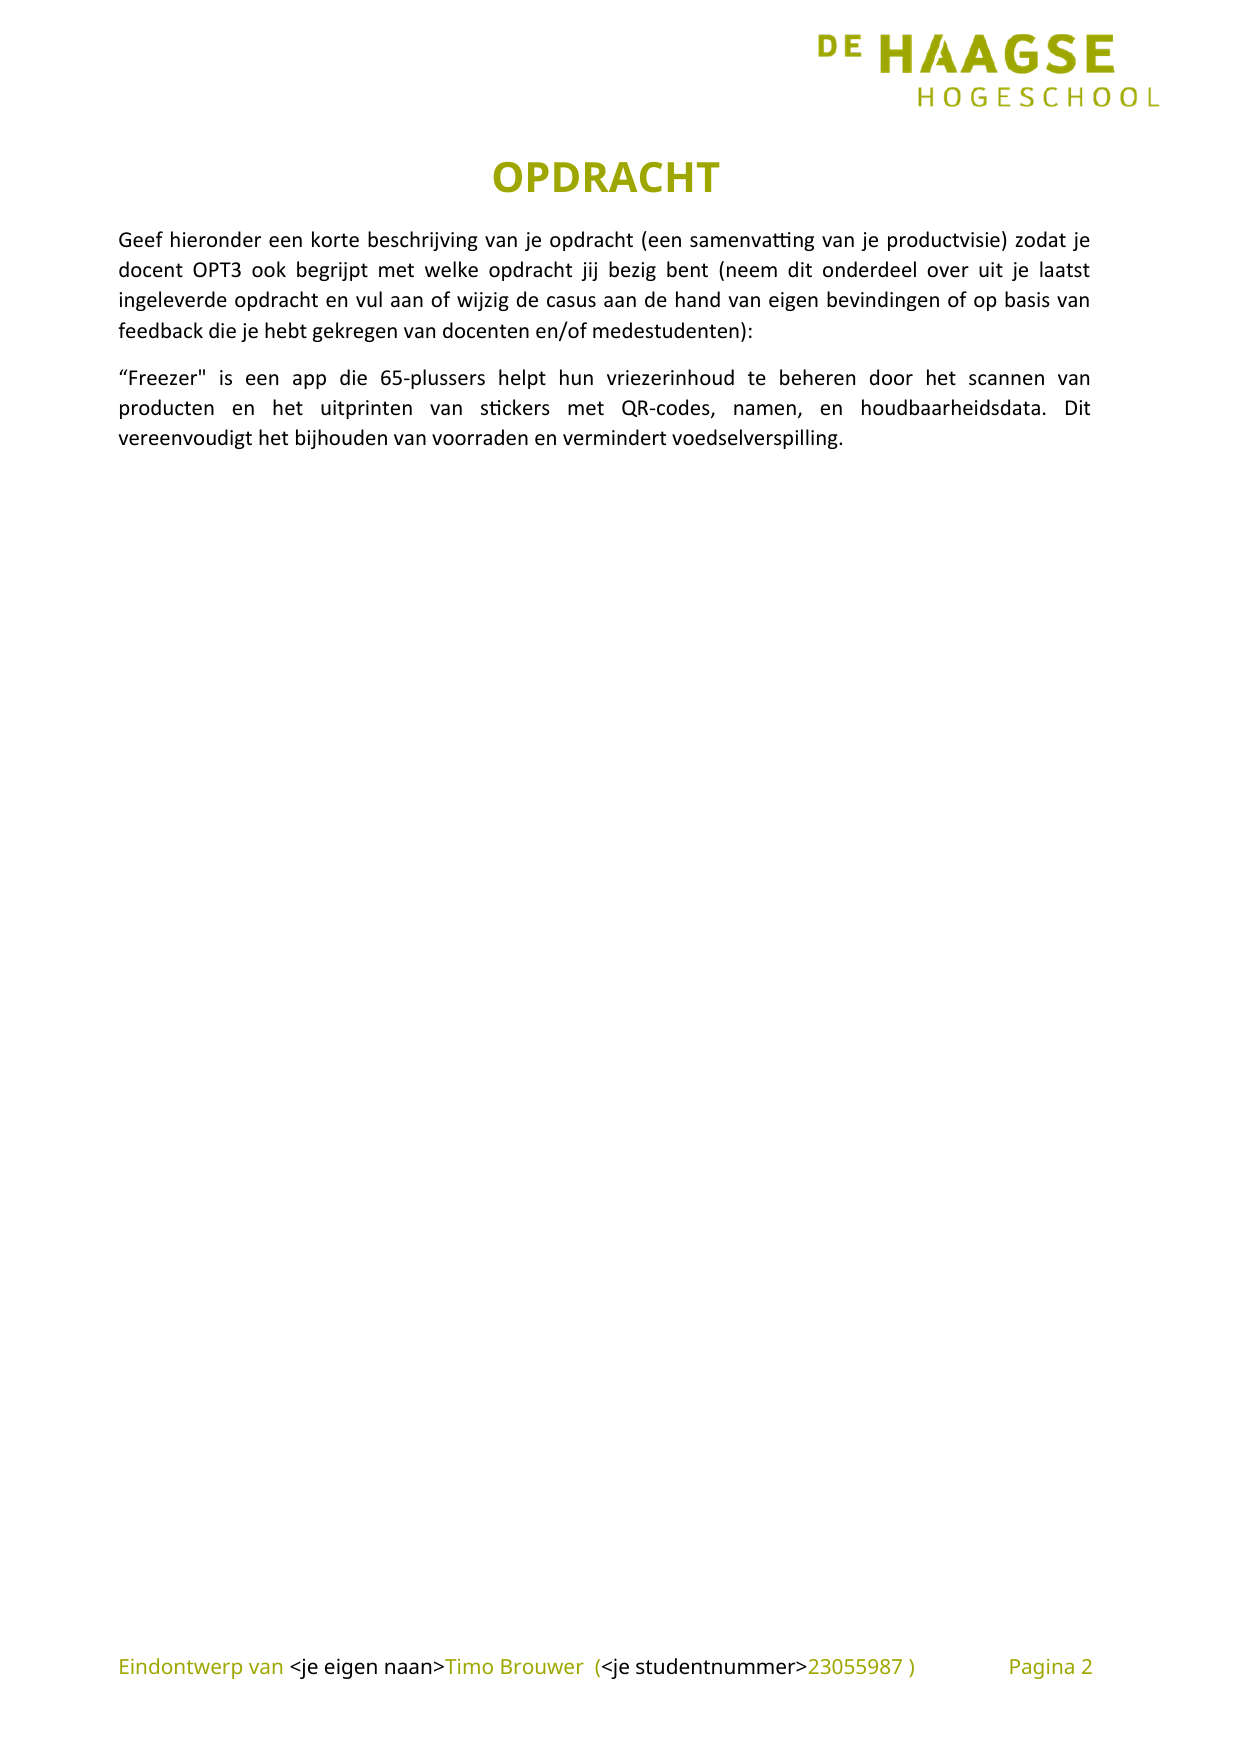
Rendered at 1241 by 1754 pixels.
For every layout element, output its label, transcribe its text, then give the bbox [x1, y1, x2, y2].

text Geef hieronder een korte beschrijving van je opdracht (een samenvatting van je productvisie) zodat je docent OPT3 ook begrijpt met welke opdracht jij bezig bent (neem dit onderdeel over uit je laatst ingeleverde opdracht en vul aan of wijzig de casus aan de hand van eigen bevindingen of op basis van feedback die je hebt gekregen van docenten en/of medestudenten): [118, 226, 1093, 344]
picture [797, 13, 1180, 127]
text OPDRACHT [118, 148, 1093, 204]
